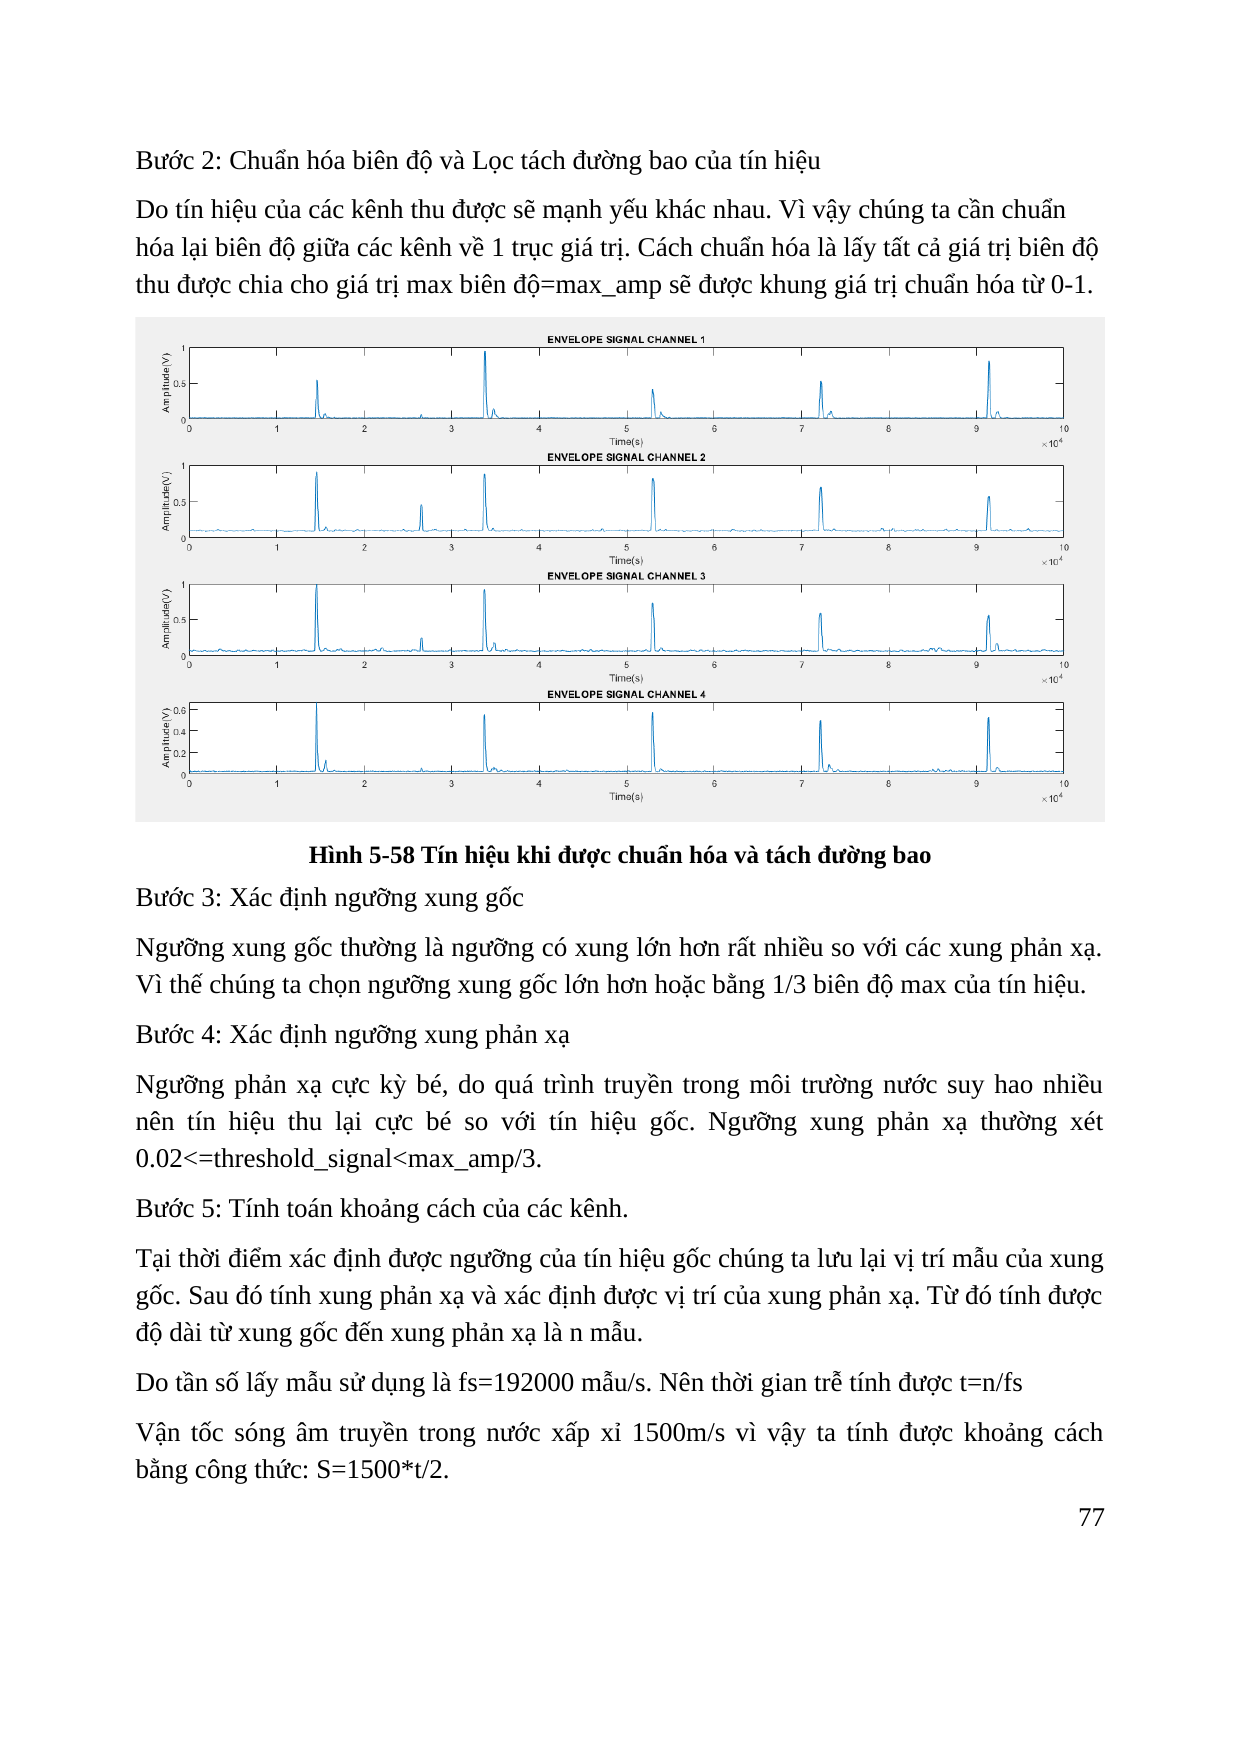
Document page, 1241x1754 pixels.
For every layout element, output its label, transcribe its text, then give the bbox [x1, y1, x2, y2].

text Bước 3: Xác định ngưỡng xung gốc [135, 881, 1105, 912]
text Vận tốc sóng âm truyền trong nước xấp xỉ 1500m/s vì vậy ta tính được khoảng cách bằng công thức: S=1500*t/2. [135, 1416, 1105, 1484]
text Bước 2: Chuẩn hóa biên độ và Lọc tách đường bao của tín hiệu [135, 144, 1105, 175]
text Do tín hiệu của các kênh thu được sẽ mạnh yếu khác nhau. Vì vậy chúng ta cần chuẩn hóa lại biên độ giữa các kênh về 1 trục giá trị. Cách chuẩn hóa là lấy tất cả giá trị biên độ thu được chia cho giá trị max biên độ=max_amp sẽ được khung giá trị chuẩn hóa từ 0-1. [135, 193, 1105, 299]
picture [135, 317, 1105, 822]
text Ngưỡng phản xạ cực kỳ bé, do quá trình truyền trong môi trường nước suy hao nhiều nên tín hiệu thu lại cực bé so với tín hiệu gốc. Ngưỡng xung phản xạ thường xét 0.02<=threshold_signal<max_amp/3. [135, 1068, 1105, 1173]
text Do tần số lấy mẫu sử dụng là fs=192000 mẫu/s. Nên thời gian trễ tính được t=n/fs [135, 1366, 1105, 1397]
text Bước 5: Tính toán khoảng cách của các kênh. [135, 1192, 1105, 1223]
text Tại thời điểm xác định được ngưỡng của tín hiệu gốc chúng ta lưu lại vị trí mẫu của xung gốc. Sau đó tính xung phản xạ và xác định được vị trí của xung phản xạ. Từ đó tính được độ dài từ xung gốc đến xung phản xạ là n mẫu. [135, 1242, 1105, 1348]
text Ngưỡng xung gốc thường là ngưỡng có xung lớn hơn rất nhiều so với các xung phản xạ. Vì thế chúng ta chọn ngưỡng xung gốc lớn hơn hoặc bằng 1/3 biên độ max của tín hiệu. [135, 931, 1105, 999]
text Bước 4: Xác định ngưỡng xung phản xạ [135, 1018, 1105, 1049]
